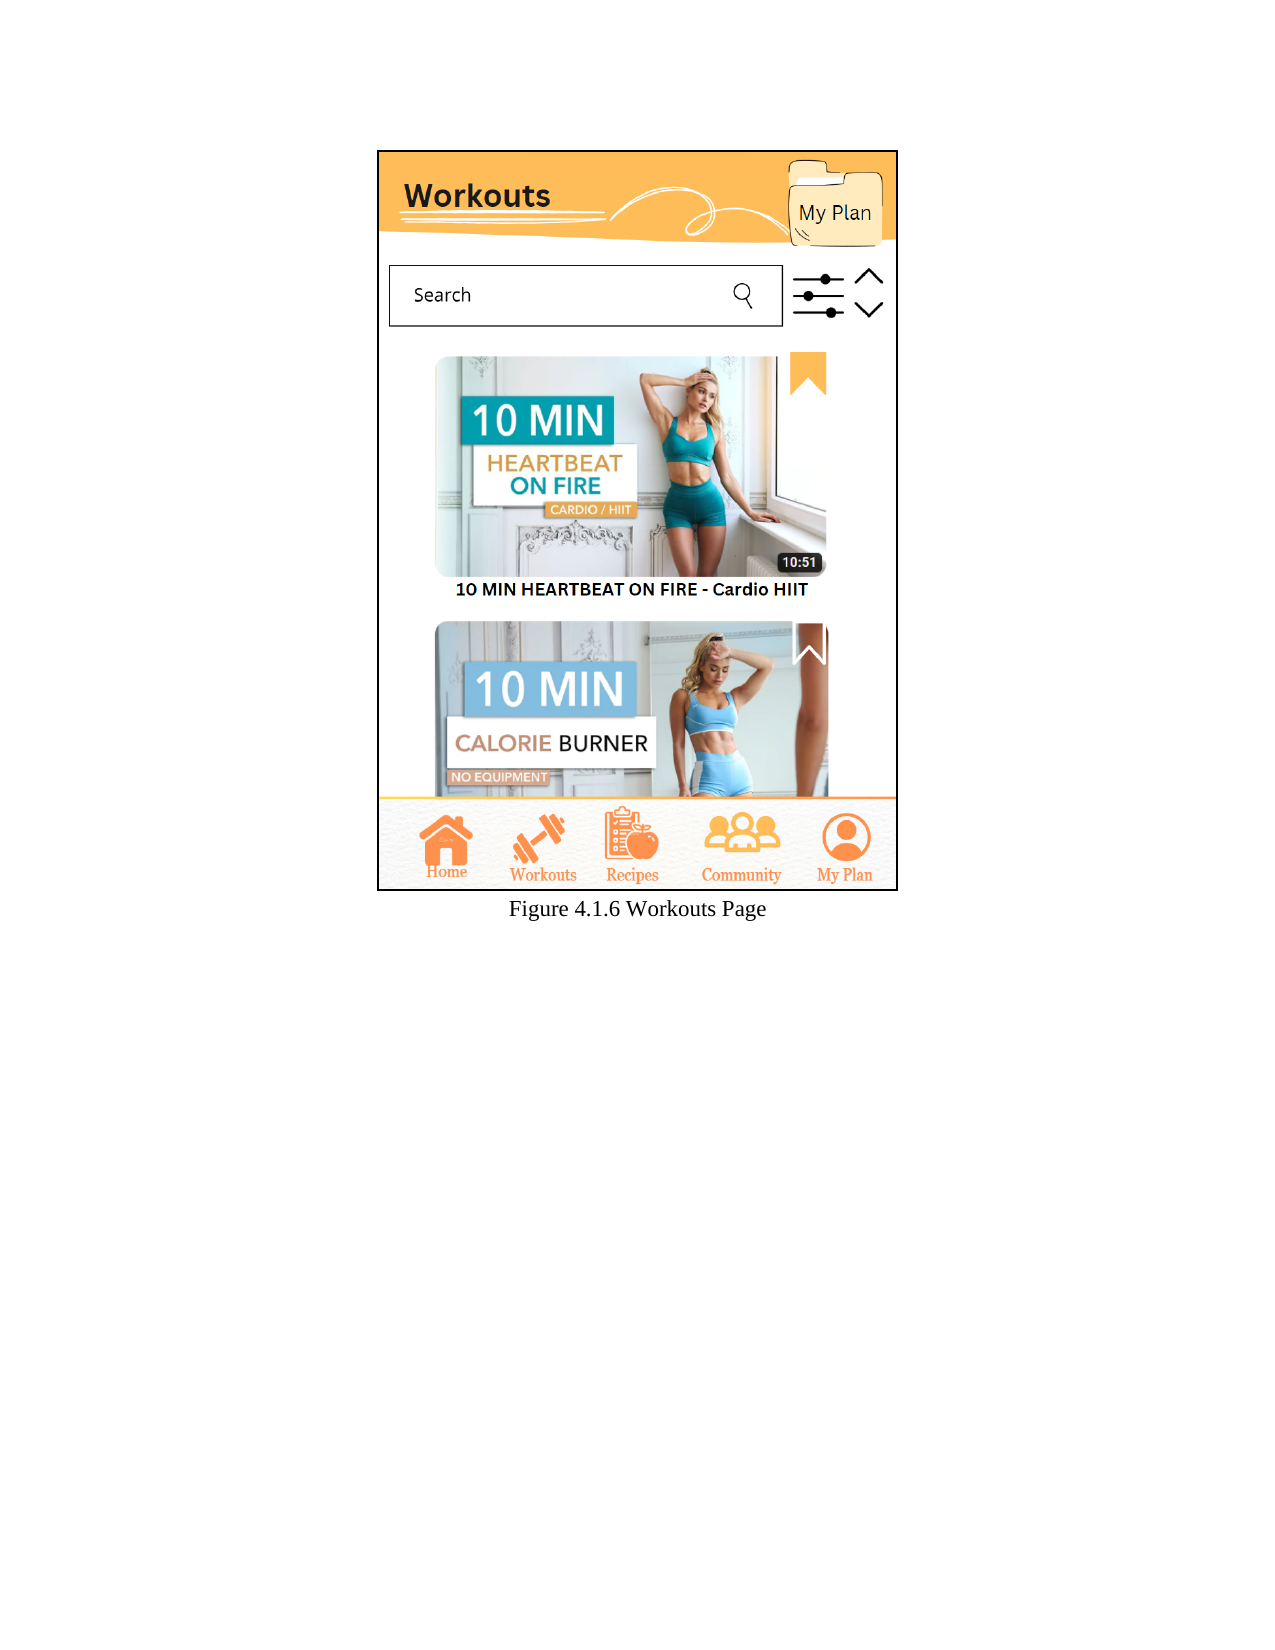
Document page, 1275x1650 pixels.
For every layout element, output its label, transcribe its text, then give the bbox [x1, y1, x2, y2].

text Figure 4.1.6 Workouts Page [150, 895, 1125, 921]
picture [379, 152, 896, 889]
